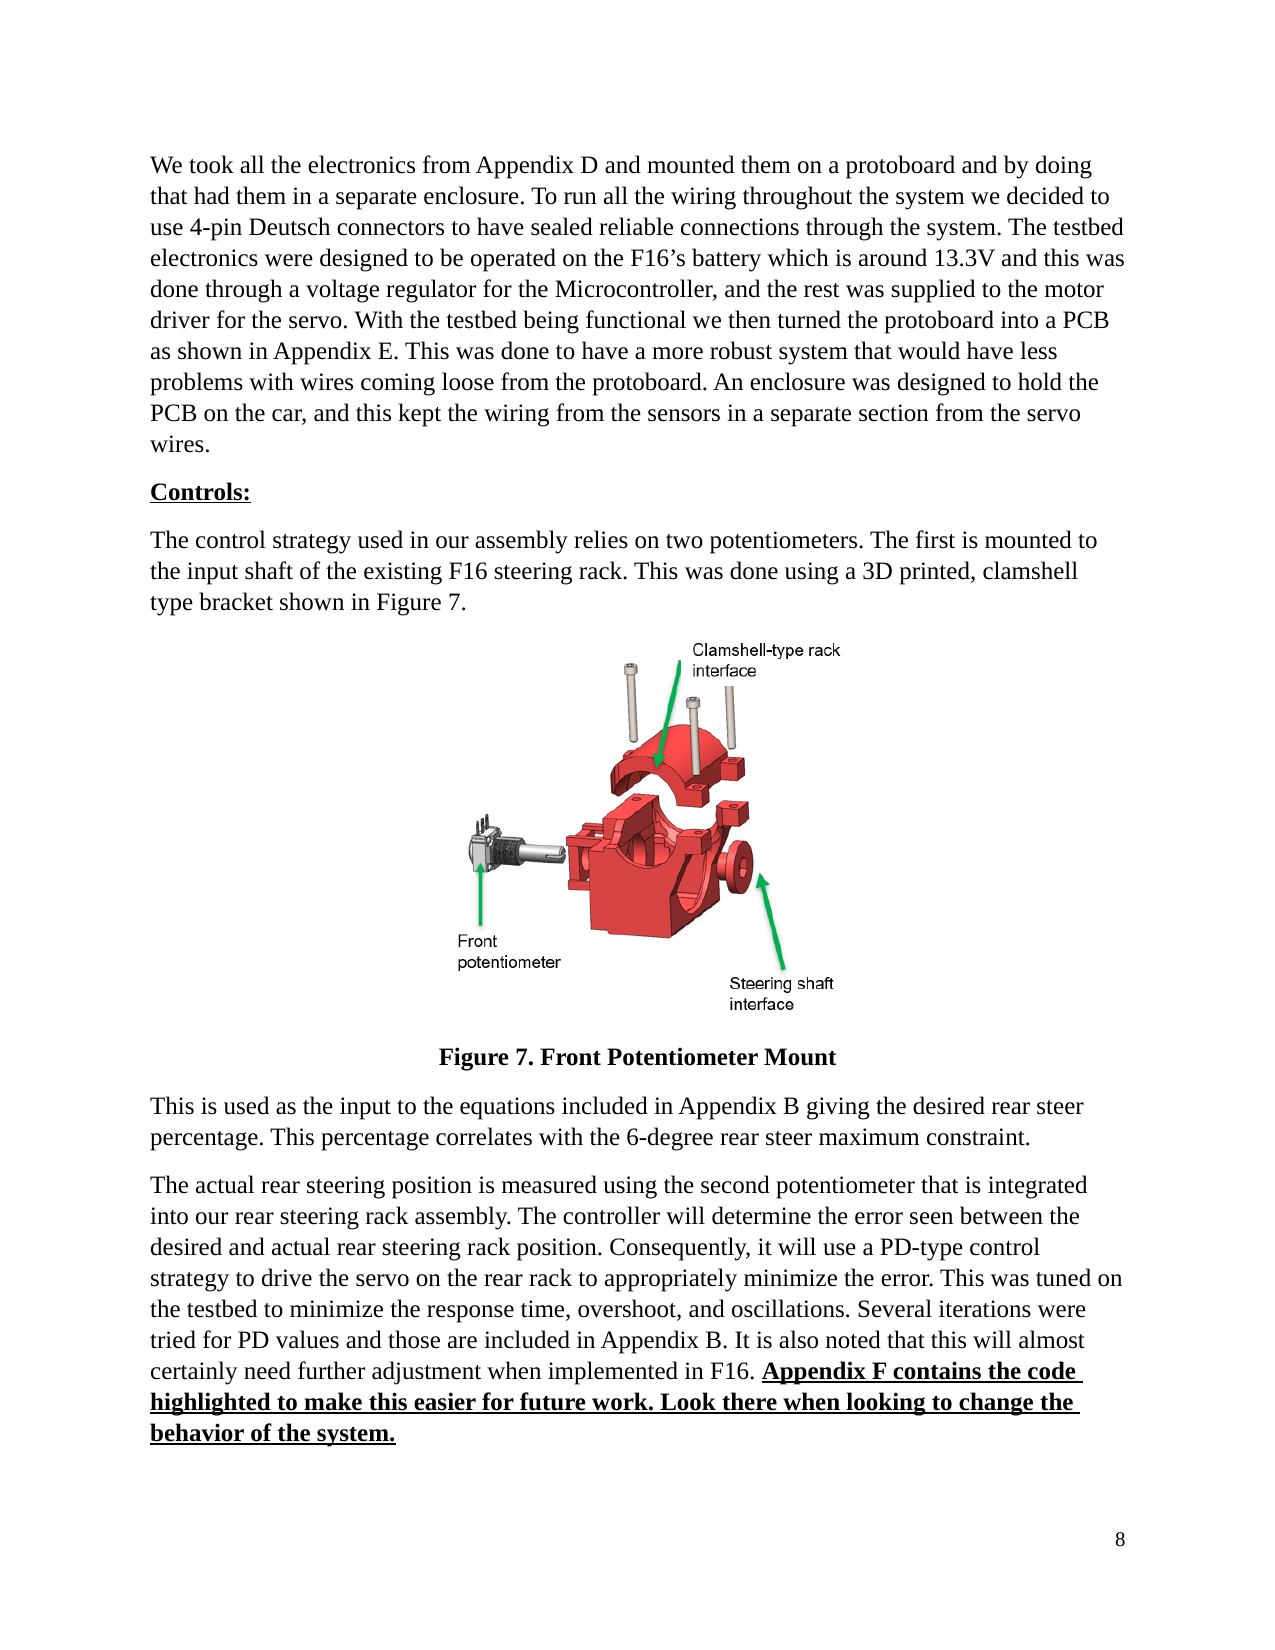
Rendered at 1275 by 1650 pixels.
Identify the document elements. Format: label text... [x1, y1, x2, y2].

picture [424, 634, 851, 1024]
text Controls: [150, 477, 1125, 506]
text This is used as the input to the equations included in Appendix B giving the desired rear steer percentage. This percentage correlates with the 6-degree rear steer maximum constraint. [150, 1091, 1125, 1151]
text The actual rear steering position is measured using the second potentiometer that is integrated into our rear steering rack assembly. The controller will determine the error seen between the desired and actual rear steering rack position. Consequently, it will use a PD-type control strategy to drive the servo on the rear rack to appropriately minimize the error. This was tuned on the testbed to minimize the response time, overshoot, and oscillations. Several iterations were tried for PD values and those are included in Appendix B. It is also noted that this will almost certainly need further adjustment when implemented in F16. Appendix F contains the code highlighted to make this easier for future work. Look there when looking to change the behavior of the system. [150, 1170, 1125, 1447]
text We took all the electronics from Appendix D and mounted them on a protoboard and by doing that had them in a separate enclosure. To run all the wiring throughout the system we decided to use 4-pin Deutsch connectors to have sealed reliable connections through the system. The testbed electronics were designed to be operated on the F16’s battery which is around 13.3V and this was done through a voltage regulator for the Microcontroller, and the rest was supplied to the motor driver for the servo. With the testbed being functional we then turned the protoboard into a PCB as shown in Appendix E. This was done to have a more robust system that would have less problems with wires coming loose from the protoboard. An enclosure was designed to hold the PCB on the car, and this kept the wiring from the sensors in a separate section from the servo wires. [150, 150, 1125, 458]
text Figure 7. Front Potentiometer Mount [150, 1042, 1125, 1071]
text The control strategy used in our assembly relies on two potentiometers. The first is mounted to the input shaft of the existing F16 steering rack. This was done using a 3D printed, clamshell type bracket shown in Figure 7. [150, 525, 1125, 616]
